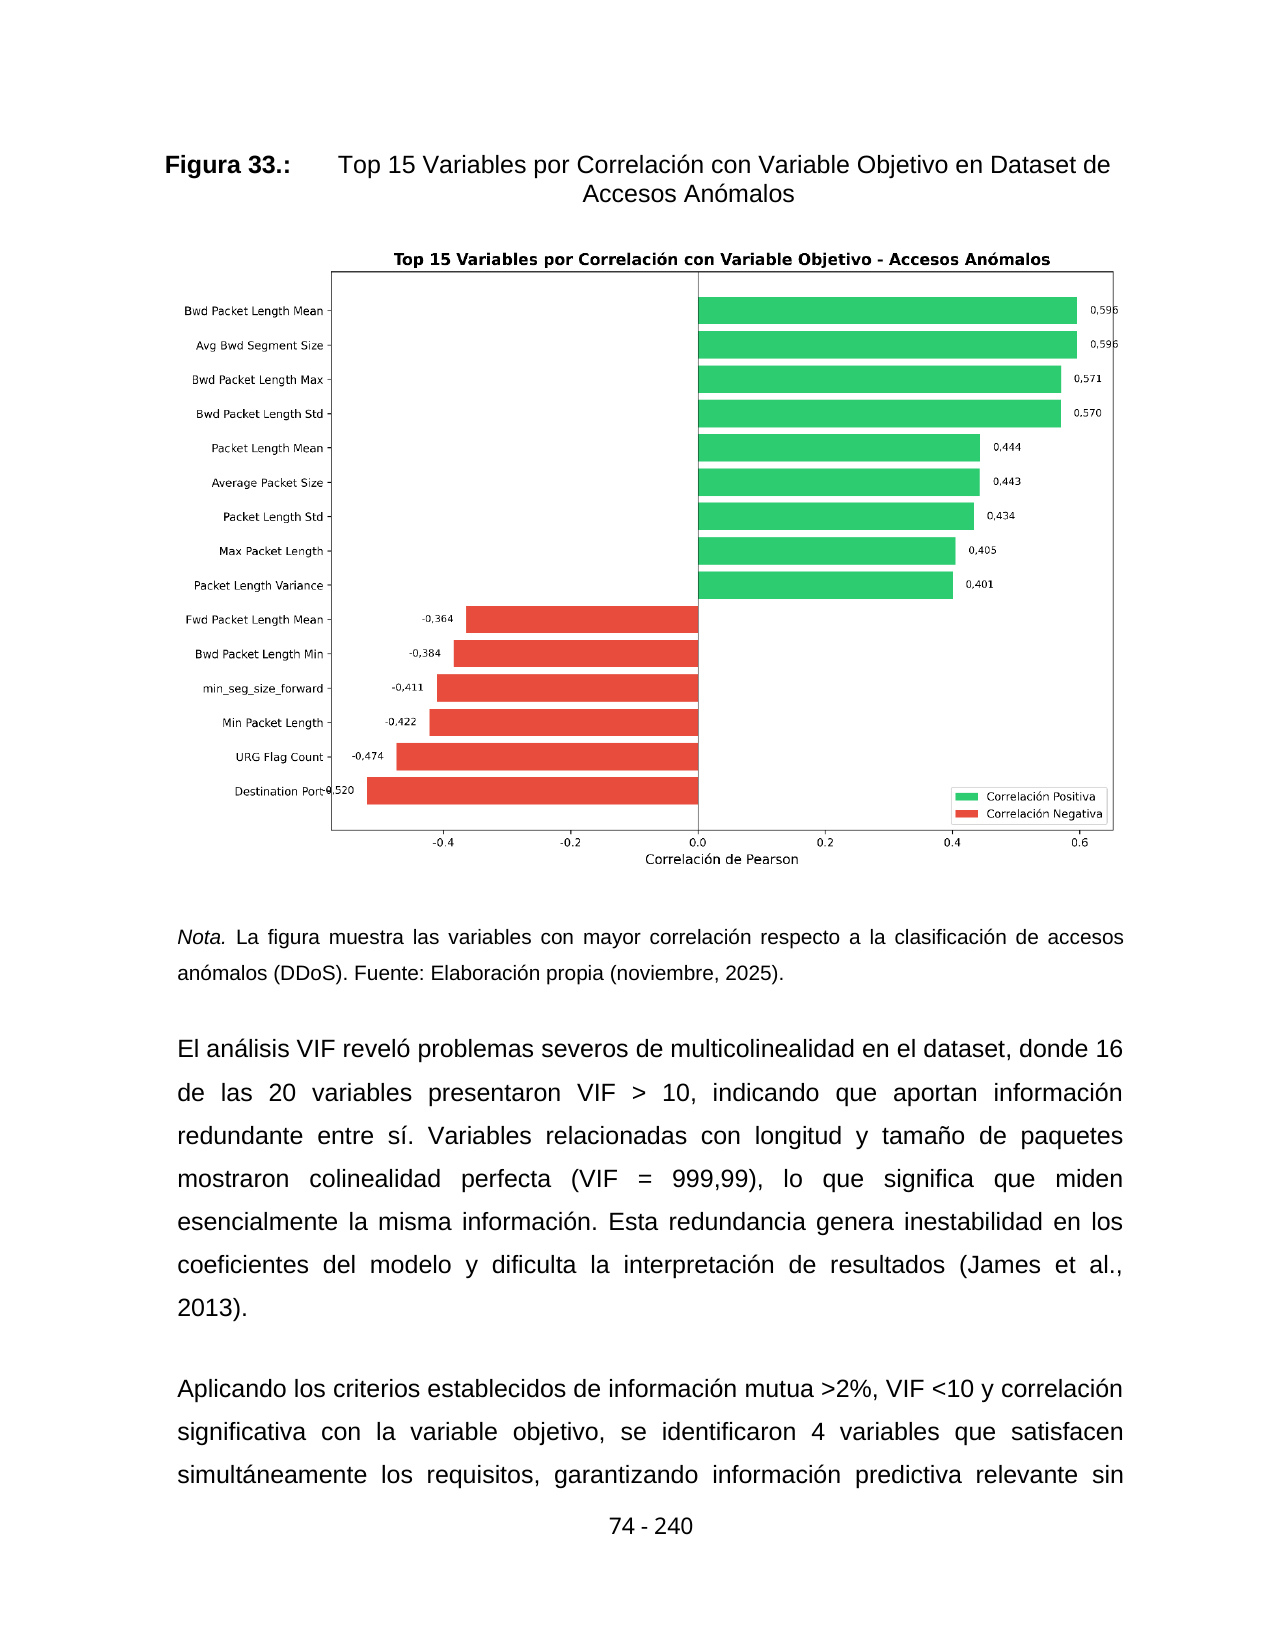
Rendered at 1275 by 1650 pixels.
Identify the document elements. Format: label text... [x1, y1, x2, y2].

text Nota. La figura muestra las variables con mayor correlación respecto a la clasificación de accesos anómalos (DDoS). Fuente: Elaboración propia (noviembre, 2025). [177, 925, 1125, 985]
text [177, 1374, 1125, 1489]
text El análisis VIF reveló problemas severos de multicolinealidad en el dataset, donde 16 de las 20 variables presentaron VIF > 10, indicando que aportan información redundante entre sí. Variables relacionadas con longitud y tamaño de paquetes mostraron colinealidad perfecta (VIF = 999,99), lo que significa que miden esencialmente la misma información. Esta redundancia genera inestabilidad en los coeficientes del modelo y dificulta la interpretación de resultados (James et al., 2013). [177, 1034, 1125, 1322]
picture [177, 245, 1126, 874]
text Top 15 Variables por Correlación con Variable Objetivo en Dataset de Accesos Anómalos [214, 150, 1125, 207]
